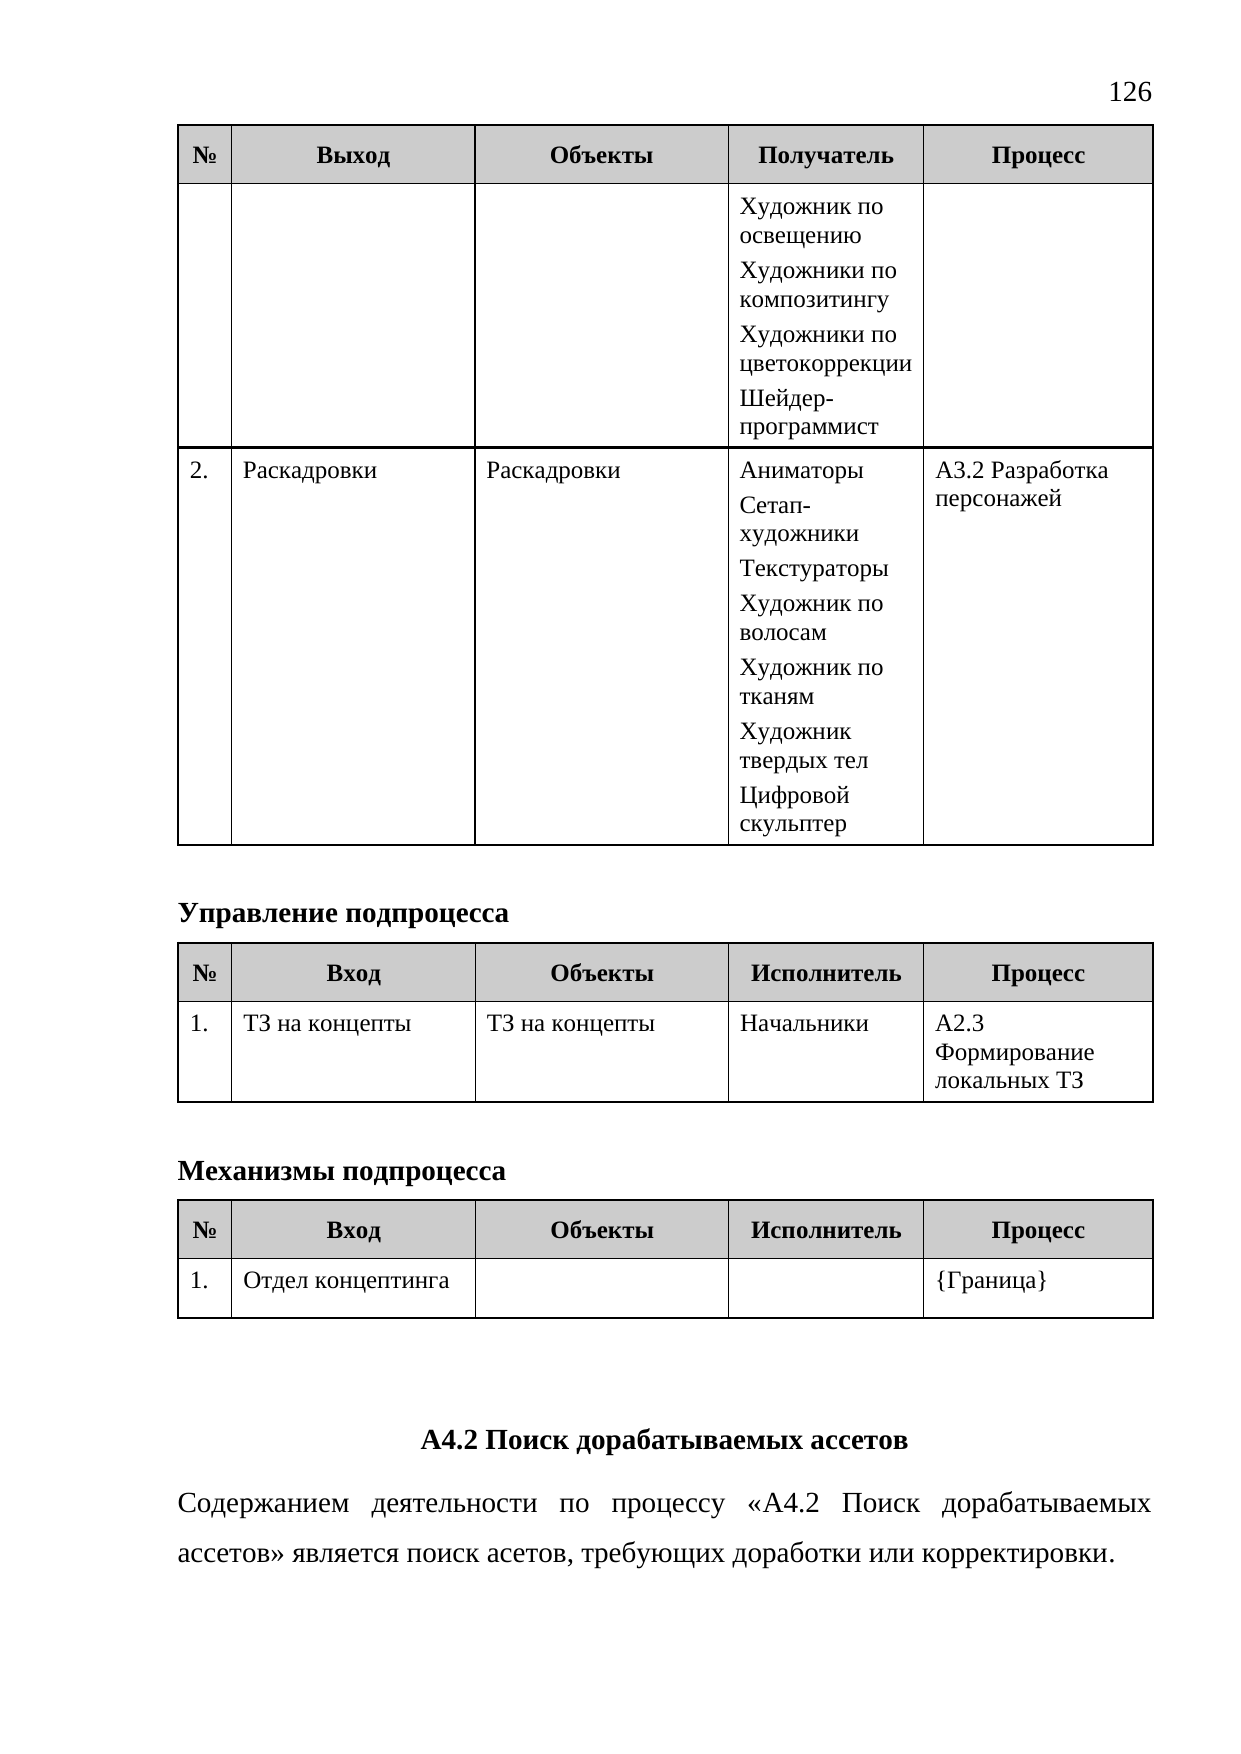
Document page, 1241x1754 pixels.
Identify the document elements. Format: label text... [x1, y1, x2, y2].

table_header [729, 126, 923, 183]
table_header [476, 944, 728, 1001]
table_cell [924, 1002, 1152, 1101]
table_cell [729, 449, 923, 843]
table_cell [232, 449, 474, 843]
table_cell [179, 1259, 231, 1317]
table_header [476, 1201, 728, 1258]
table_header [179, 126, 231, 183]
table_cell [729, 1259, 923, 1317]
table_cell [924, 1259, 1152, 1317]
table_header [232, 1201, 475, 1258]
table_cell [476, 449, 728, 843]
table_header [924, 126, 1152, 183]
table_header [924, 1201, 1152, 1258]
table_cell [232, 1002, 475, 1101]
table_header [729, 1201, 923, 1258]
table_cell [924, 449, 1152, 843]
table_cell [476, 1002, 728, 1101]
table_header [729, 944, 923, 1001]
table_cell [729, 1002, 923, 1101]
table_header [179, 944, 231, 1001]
subtitle Механизмы подпроцесса [177, 1153, 1152, 1186]
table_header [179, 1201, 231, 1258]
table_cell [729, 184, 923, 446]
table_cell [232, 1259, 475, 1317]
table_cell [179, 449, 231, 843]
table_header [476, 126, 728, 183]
subtitle Управление подпроцесса [177, 896, 1152, 929]
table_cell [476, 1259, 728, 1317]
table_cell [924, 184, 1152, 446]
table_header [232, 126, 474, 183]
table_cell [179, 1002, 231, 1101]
text Содержанием деятельности по процессу «А3.2 Разработка персонажей» является моделирование, текстурация, оснащений и анимация персонажей. [177, 1485, 1152, 1569]
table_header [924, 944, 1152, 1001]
text А3.2 Разработка персонажей [177, 1422, 1152, 1456]
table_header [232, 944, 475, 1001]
